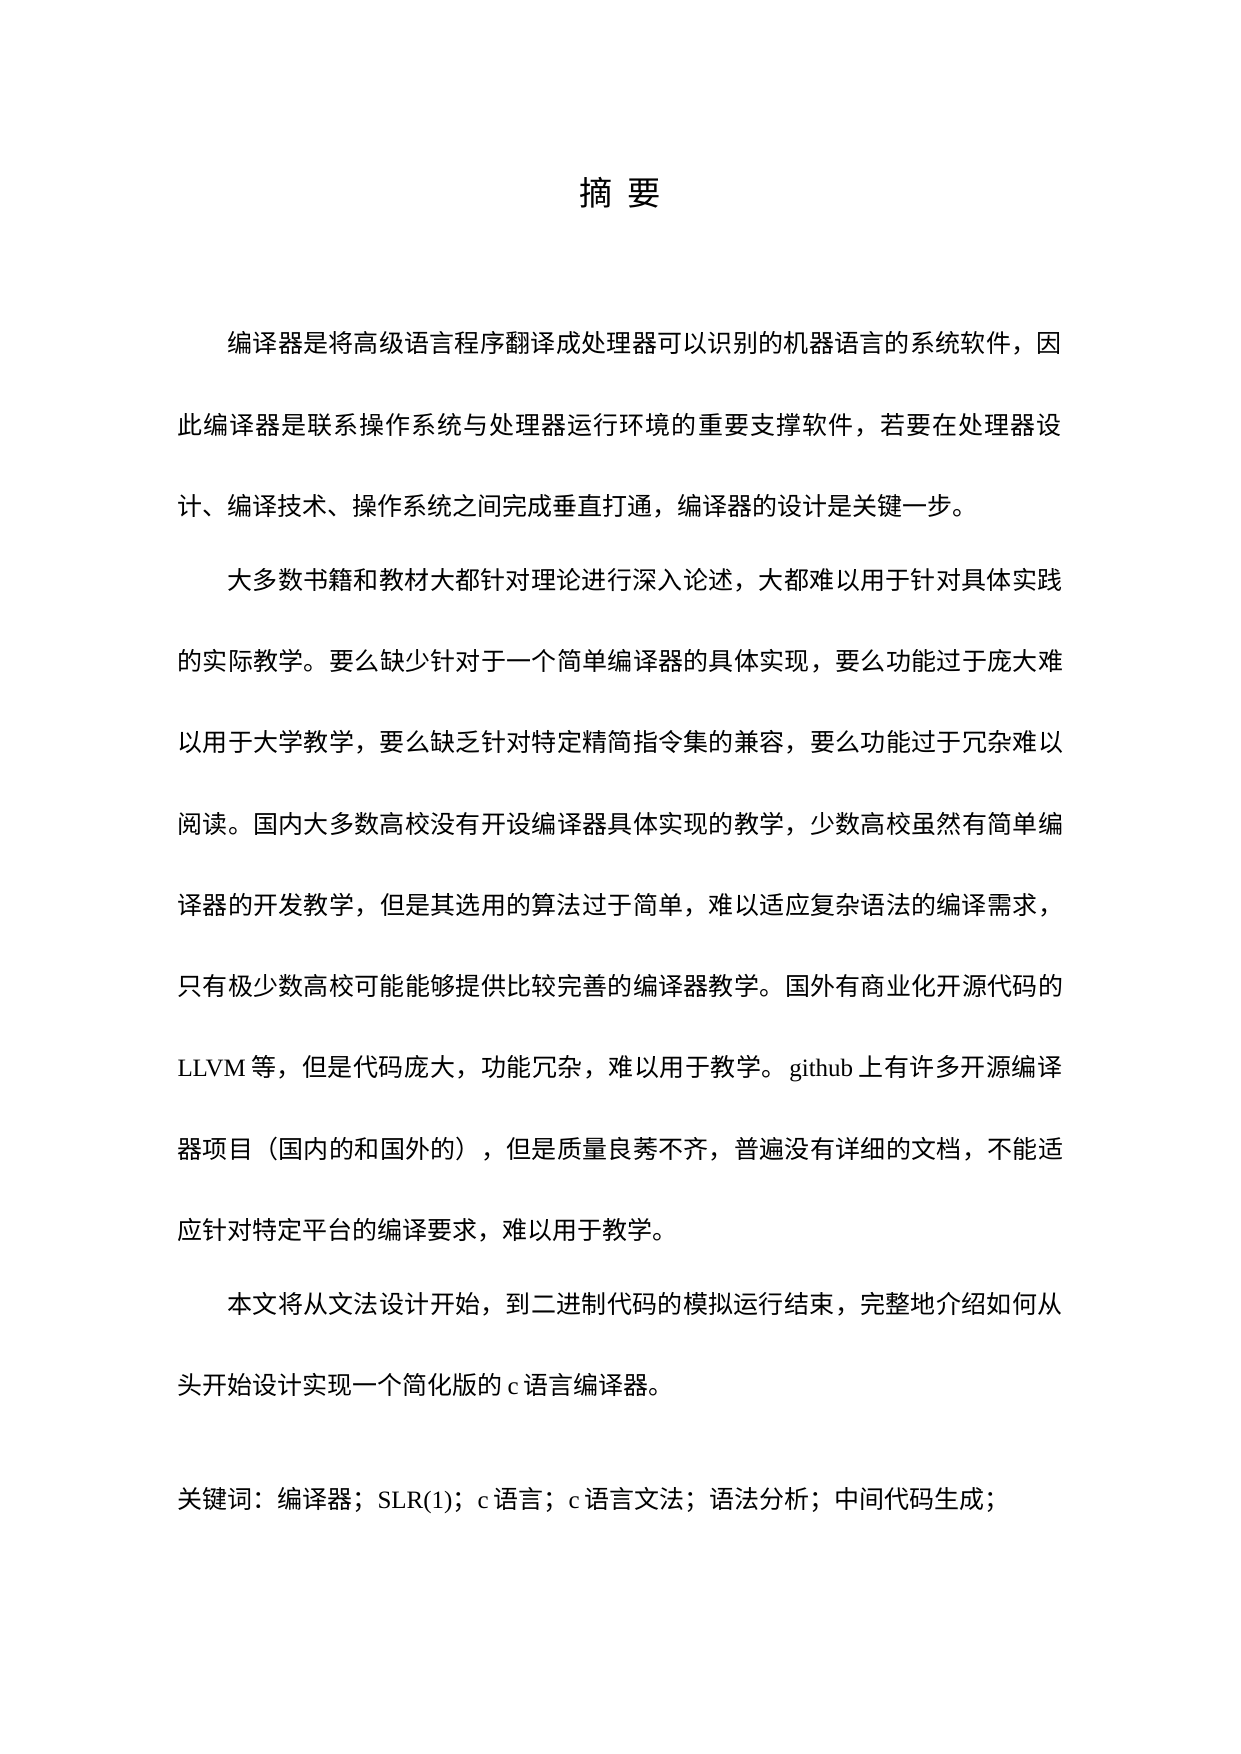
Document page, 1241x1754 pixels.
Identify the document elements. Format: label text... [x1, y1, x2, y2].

text 本文将从文法设计开始，到二进制代码的模拟运行结束，完整地介绍如何从头开始设计实现一个简化版的c语言编译器。 [177, 1270, 1063, 1416]
text 关键词：编译器；SLR(1)；c语言；c语言文法；语法分析；中间代码生成； [177, 1465, 1063, 1530]
text 摘 要 [177, 158, 1063, 223]
text 大多数书籍和教材大都针对理论进行深入论述，大都难以用于针对具体实践的实际教学。要么缺少针对于一个简单编译器的具体实现，要么功能过于庞大难以用于大学教学，要么缺乏针对特定精简指令集的兼容，要么功能过于冗杂难以阅读。国内大多数高校没有开设编译器具体实现的教学，少数高校虽然有简单编译器的开发教学，但是其选用的算法过于简单，难以适应复杂语法的编译需求，只有极少数高校可能能够提供比较完善的编译器教学。国外有商业化开源代码的LLVM等，但是代码庞大，功能冗杂，难以用于教学。github上有许多开源编译器项目（国内的和国外的），但是质量良莠不齐，普遍没有详细的文档，不能适应针对特定平台的编译要求，难以用于教学。 [177, 546, 1063, 1261]
text 编译器是将高级语言程序翻译成处理器可以识别的机器语言的系统软件，因此编译器是联系操作系统与处理器运行环境的重要支撑软件，若要在处理器设计、编译技术、操作系统之间完成垂直打通，编译器的设计是关键一步。 [177, 309, 1063, 537]
